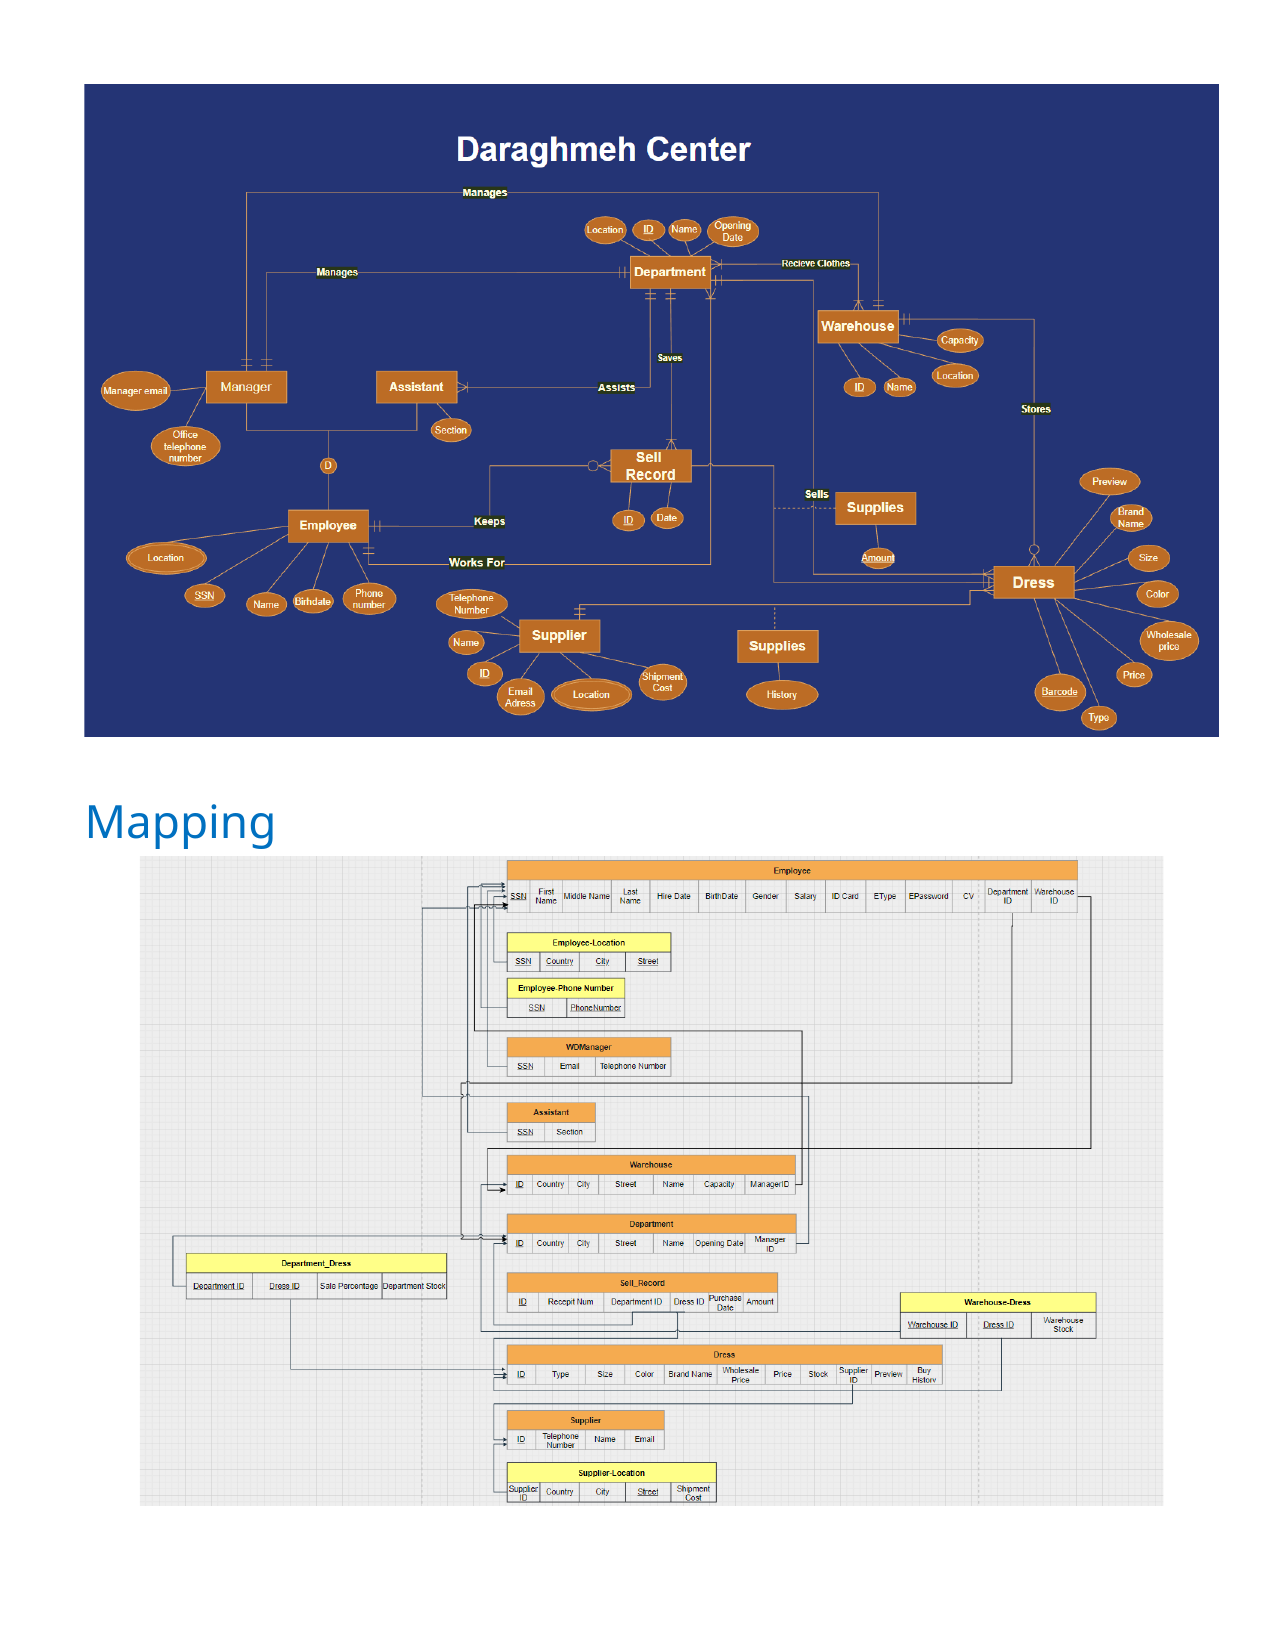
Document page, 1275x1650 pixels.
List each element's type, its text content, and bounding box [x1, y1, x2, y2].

picture [139, 856, 1164, 1506]
picture [84, 84, 1219, 737]
subtitle Mapping [84, 789, 1219, 851]
